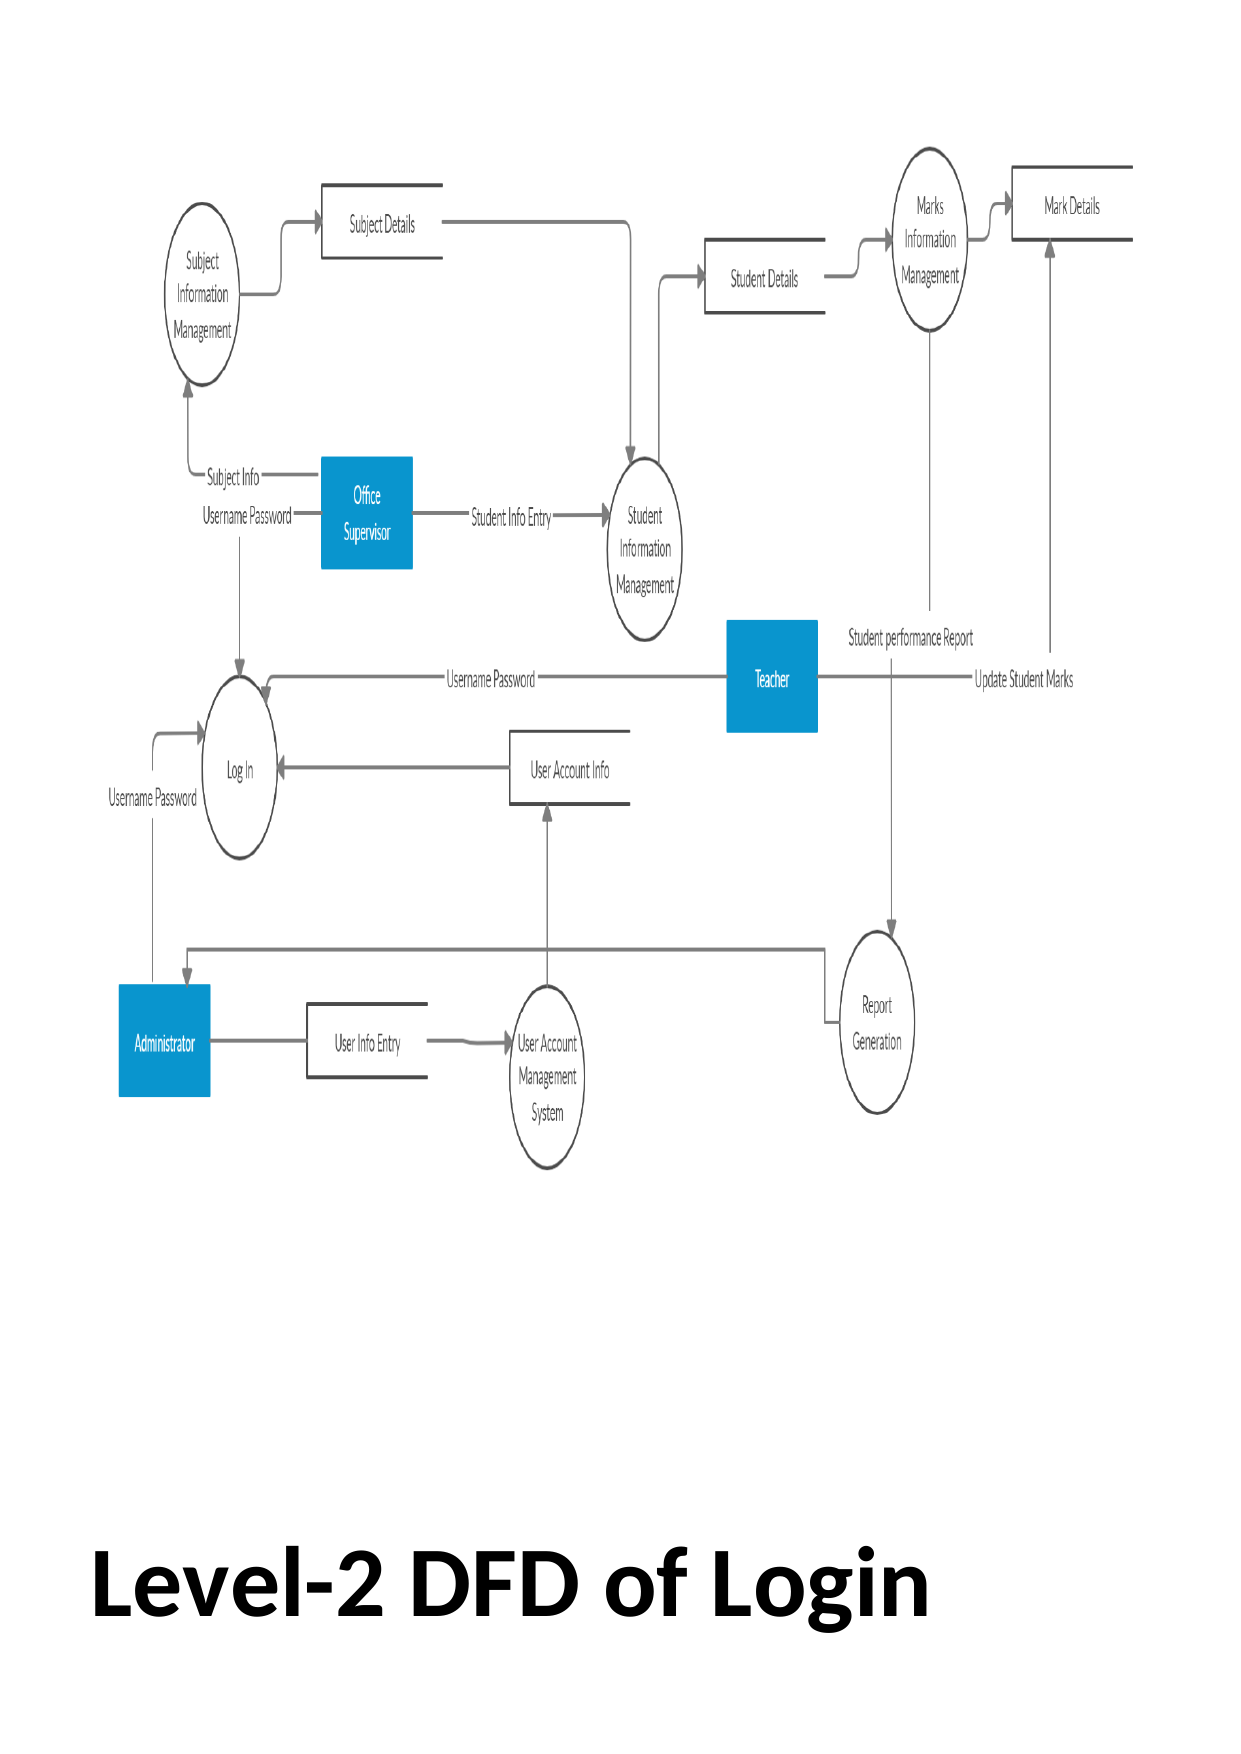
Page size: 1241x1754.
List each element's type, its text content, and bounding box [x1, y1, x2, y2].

picture [93, 112, 1147, 1204]
text Level-2 DFD of Login [0, 1519, 1240, 1642]
